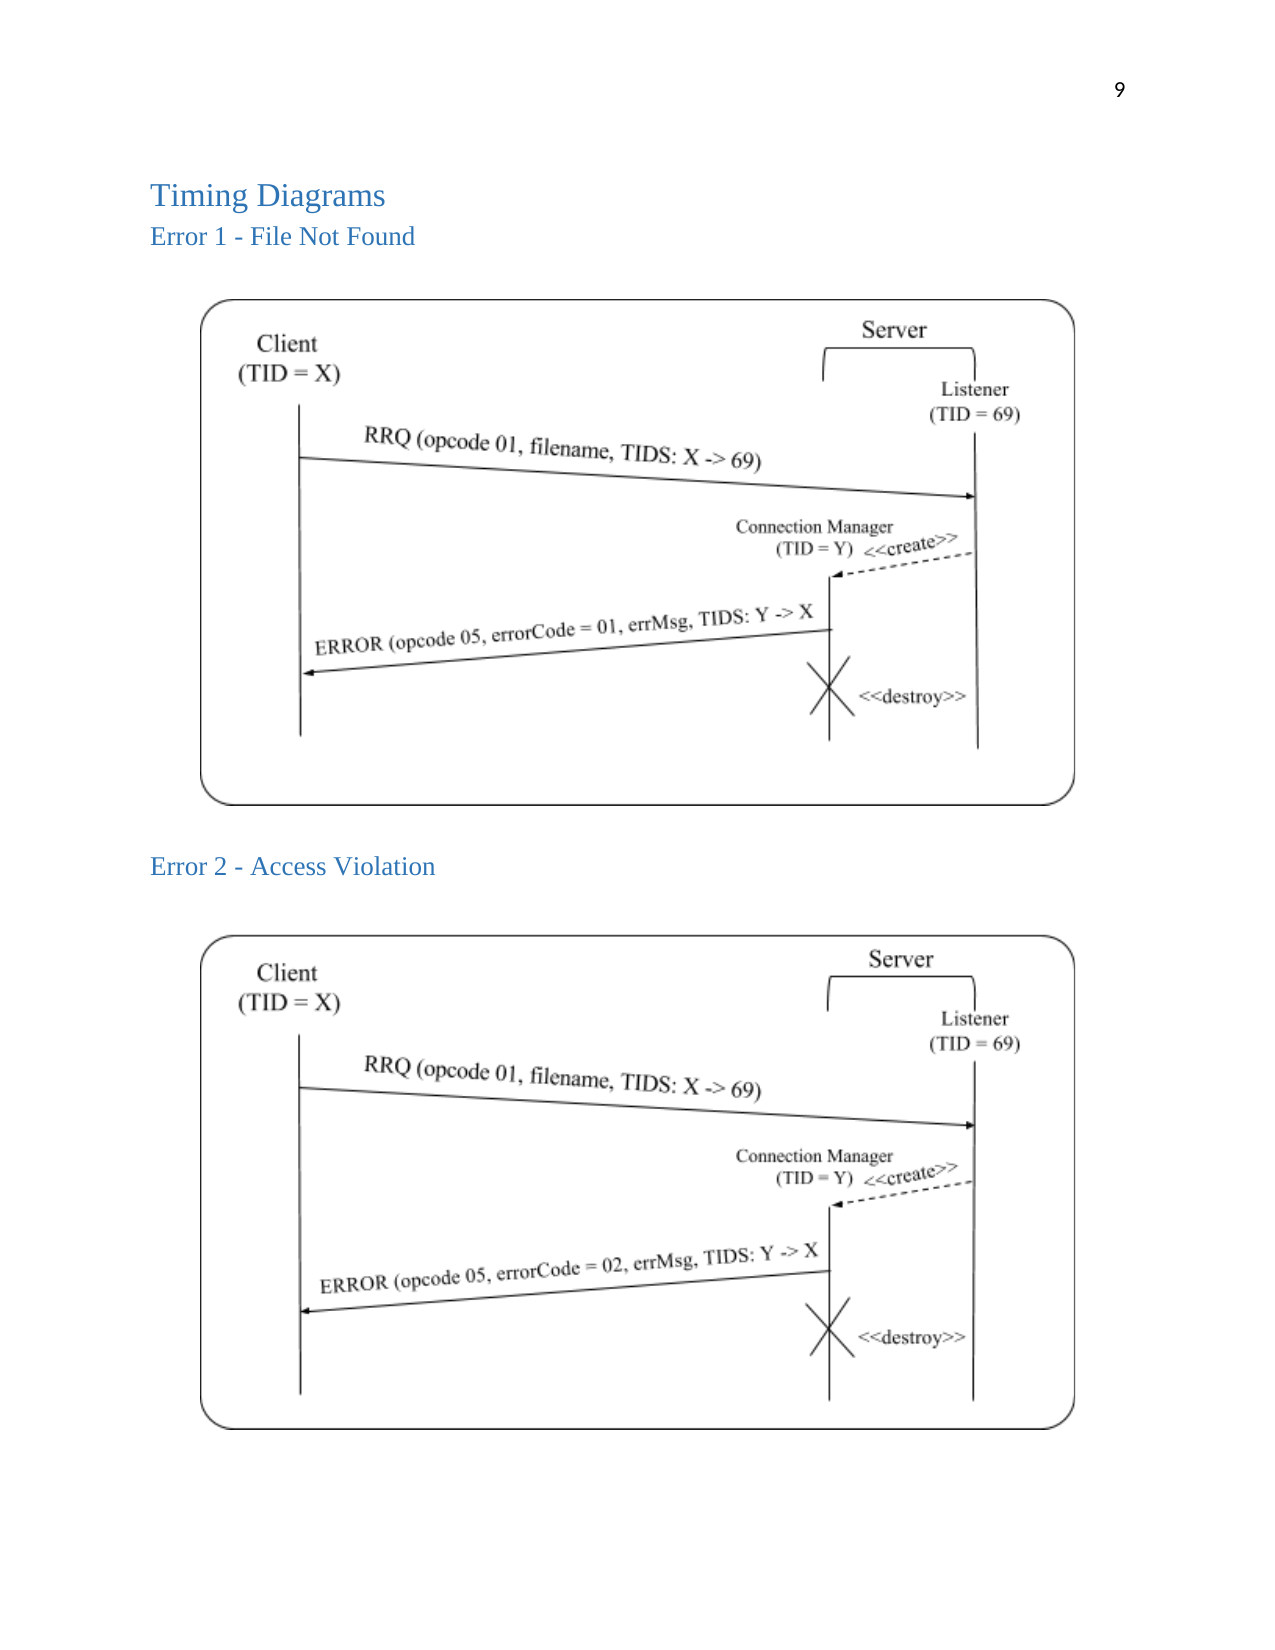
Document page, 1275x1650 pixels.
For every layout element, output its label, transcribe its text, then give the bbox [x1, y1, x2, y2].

subtitle Error 2 - Access Violation [150, 851, 1125, 882]
picture [200, 299, 1075, 806]
subtitle Timing Diagrams [150, 175, 1125, 213]
subtitle Error 1 - File Not Found [150, 221, 1125, 252]
picture [200, 929, 1075, 1430]
